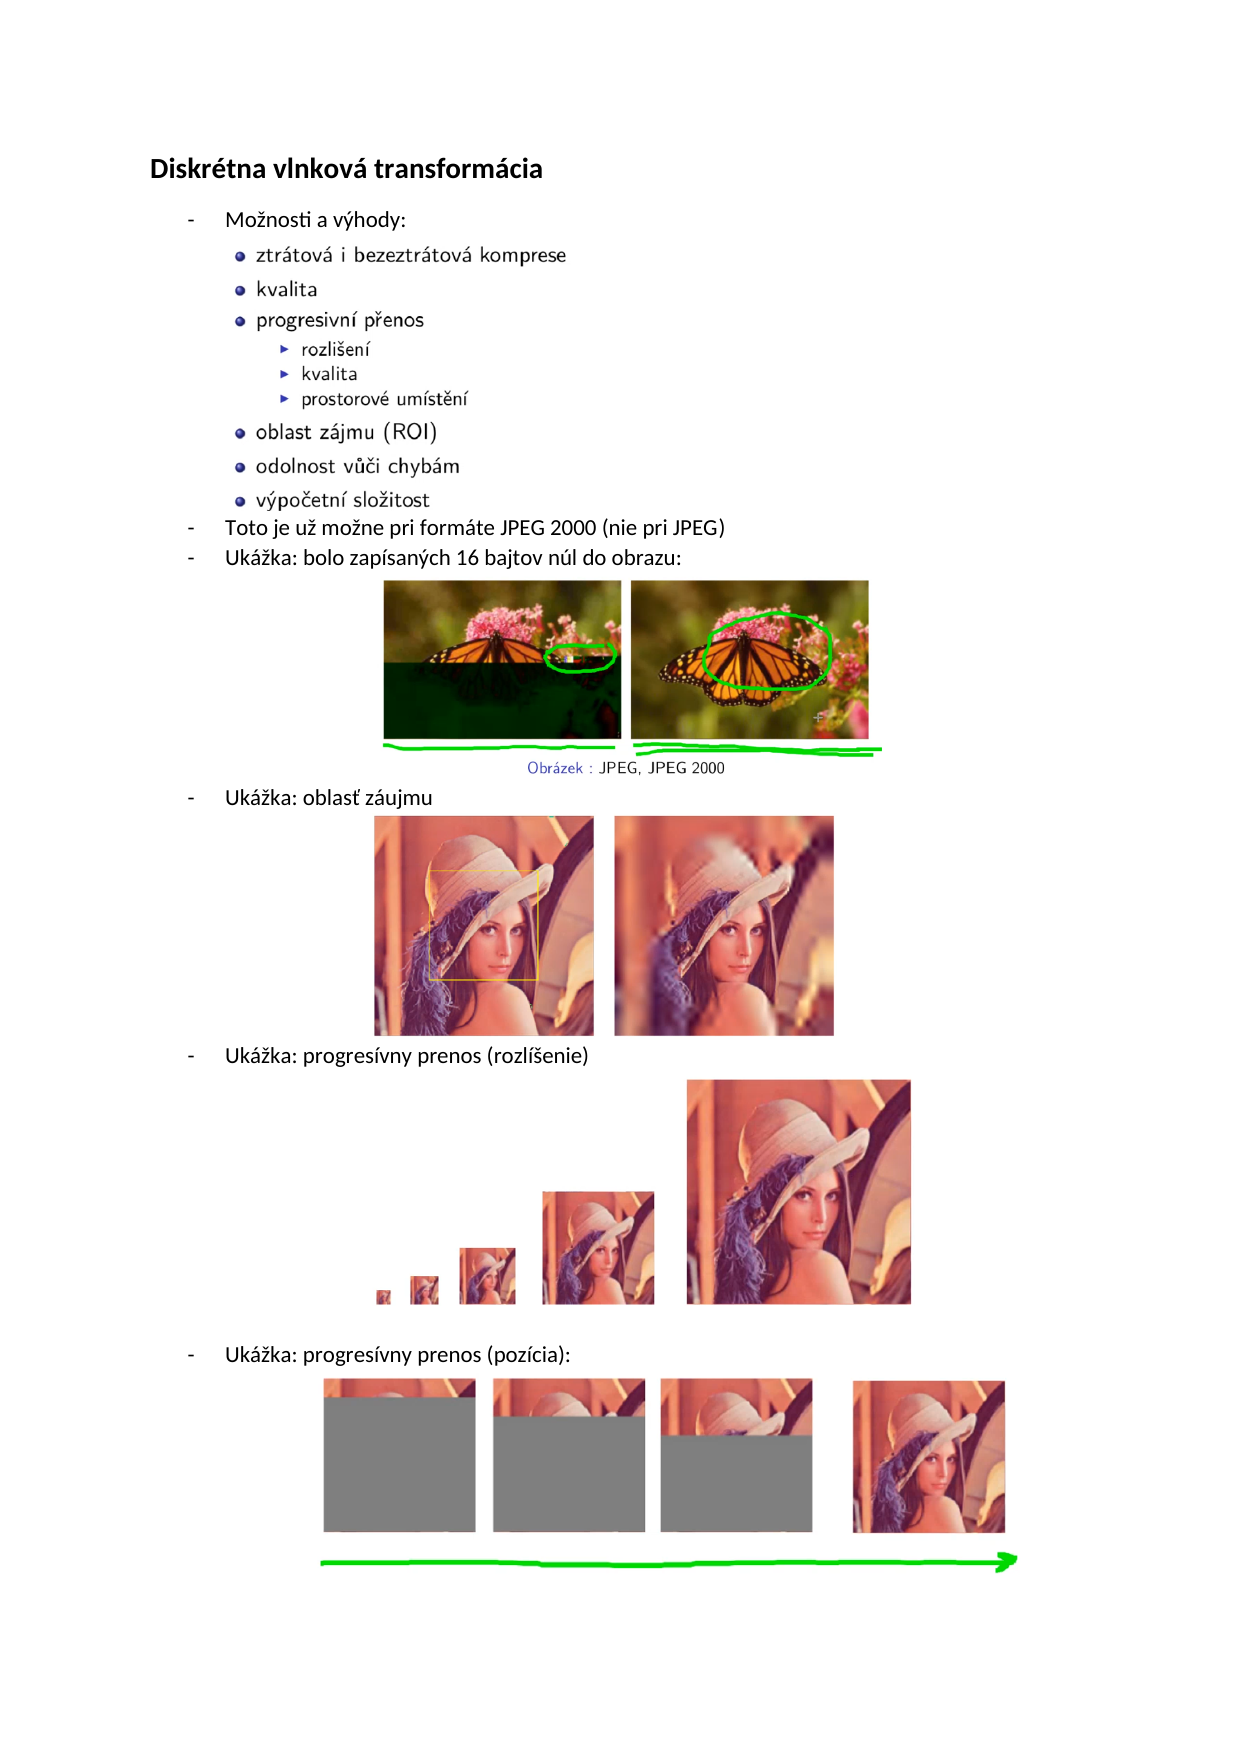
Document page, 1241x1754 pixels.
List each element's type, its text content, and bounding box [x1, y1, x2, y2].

list Toto je už možne pri formáte JPEG 2000 (nie pri JPEG) [187, 513, 1090, 541]
list Možnosti a výhody: [187, 205, 1090, 233]
list Ukážka: progresívny prenos (pozícia): [187, 1341, 1090, 1368]
picture [371, 573, 883, 781]
text Diskrétna vlnková transformácia [150, 150, 1090, 186]
list Ukážka: oblasť záujmu [187, 783, 1090, 811]
list Ukážka: bolo zapísaných 16 bajtov núl do obrazu: [187, 543, 1090, 571]
list Ukážka: progresívny prenos (rozlíšenie) [187, 1041, 1090, 1069]
picture [371, 1071, 915, 1309]
picture [225, 235, 577, 511]
picture [371, 813, 837, 1039]
picture [297, 1370, 1021, 1576]
